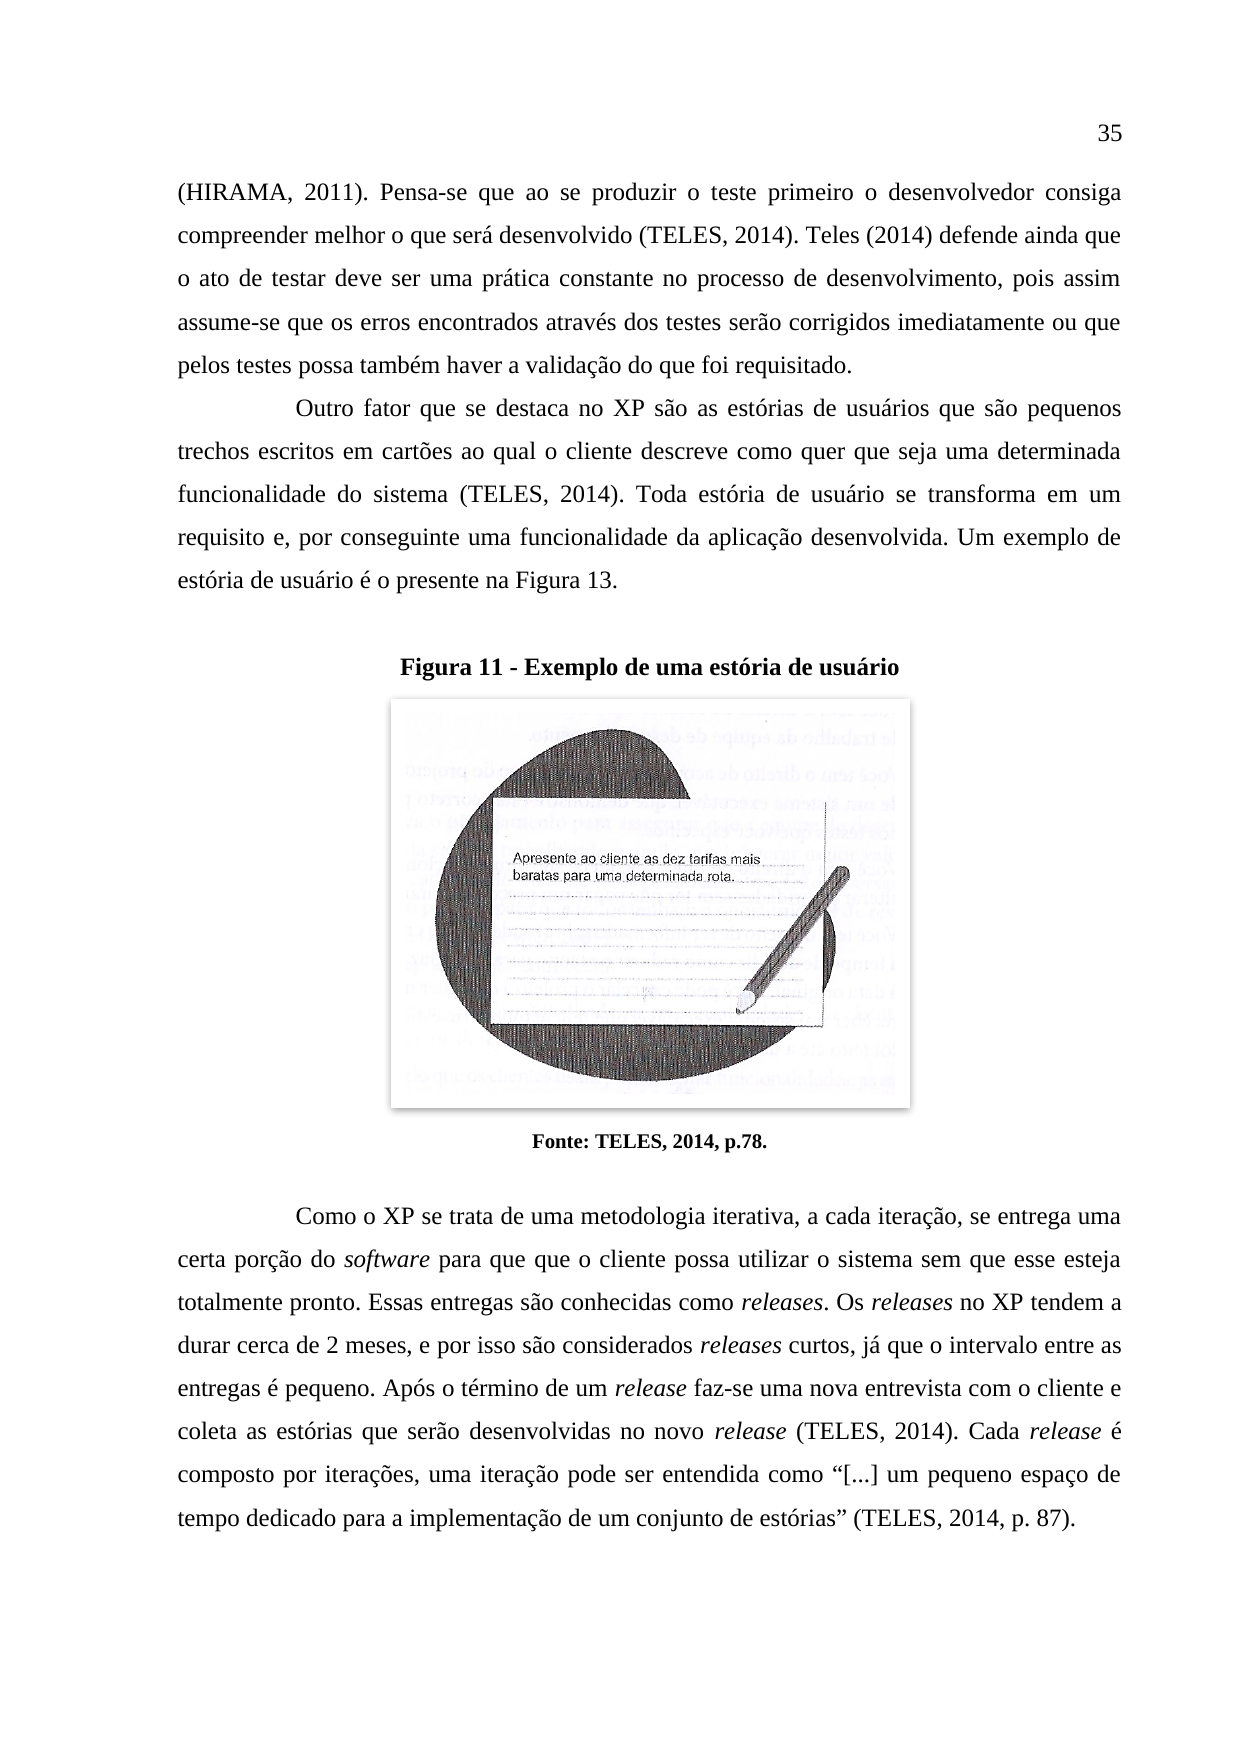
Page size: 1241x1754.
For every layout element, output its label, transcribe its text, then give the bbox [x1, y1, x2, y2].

picture [406, 713, 895, 1094]
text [177, 177, 1122, 378]
text Como o XP se trata de uma metodologia iterativa, a cada iteração, se entrega uma certa porção do software para que que o cliente possa utilizar o sistema sem que esse esteja totalmente pronto. Essas entregas são conhecidas como releases. Os releases no XP tendem a durar cerca de 2 meses, e por isso são considerados releases curtos, já que o intervalo entre as entregas é pequeno. Após o término de um release faz-se uma nova entrevista com o cliente e coleta as estórias que serão desenvolvidas no novo release (TELES, 2014). Cada release é composto por iterações, uma iteração pode ser entendida como “[...] um pequeno espaço de tempo dedicado para a implementação de um conjunto de estórias” (TELES, 2014, p. 87). [177, 1201, 1122, 1531]
text Outro fator que se destaca no XP são as estórias de usuários que são pequenos trechos escritos em cartões ao qual o cliente descreve como quer que seja uma determinada funcionalidade do sistema (TELES, 2014). Toda estória de usuário se transforma em um requisito e, por conseguinte uma funcionalidade da aplicação desenvolvida. Um exemplo de estória de usuário é o presente na Figura 13. [177, 393, 1122, 594]
text Fonte: TELES, 2014, p.78. [177, 1129, 1122, 1153]
